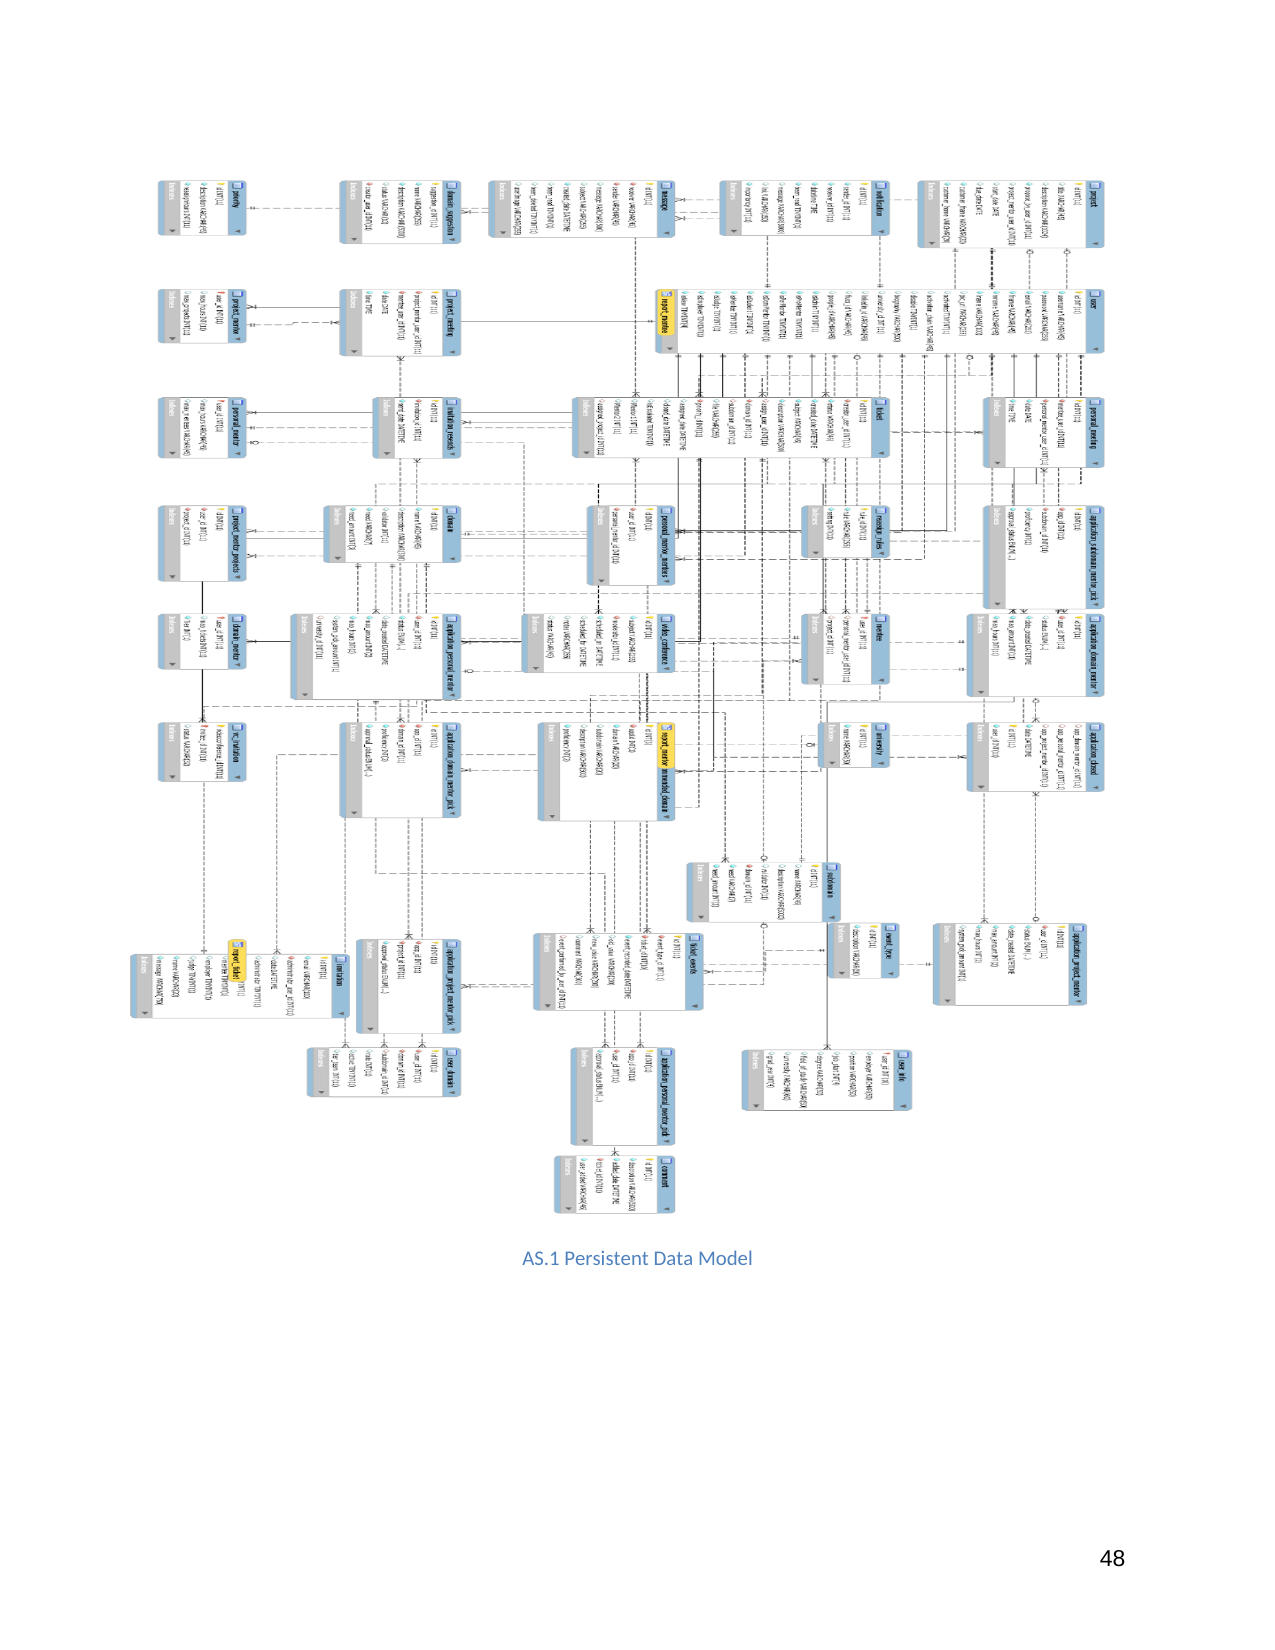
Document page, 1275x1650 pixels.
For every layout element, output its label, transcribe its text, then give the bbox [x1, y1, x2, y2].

picture [124, 177, 1111, 1216]
text AS.1 Persistent Data Model [150, 1245, 1125, 1271]
